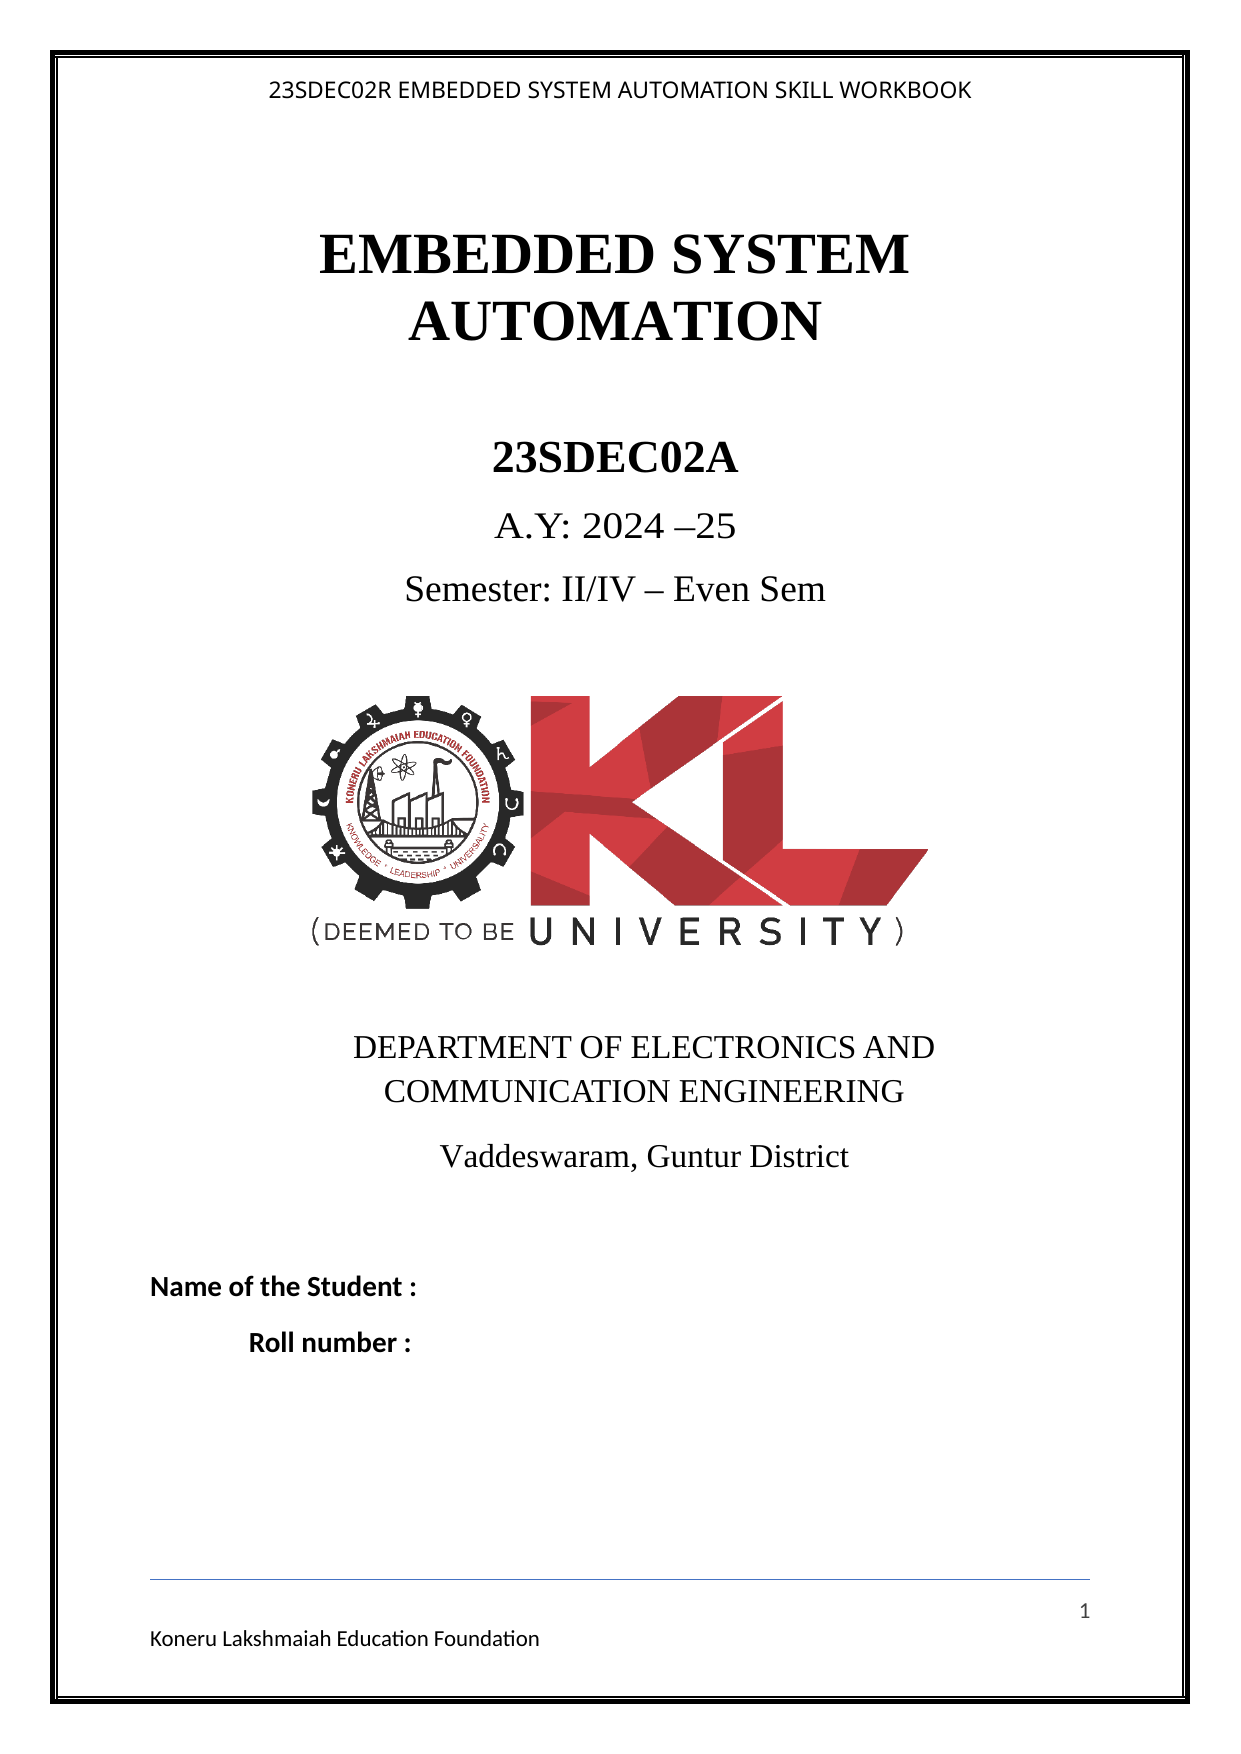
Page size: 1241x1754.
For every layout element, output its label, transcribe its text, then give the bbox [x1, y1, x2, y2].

text COMMUNICATION ENGINEERING [242, 1071, 1046, 1109]
text Semester: II/IV – Even Sem [150, 567, 1080, 610]
text 23SDEC02A [150, 430, 1080, 483]
text Name of the Student : [150, 1268, 1090, 1304]
picture [312, 696, 928, 946]
text DEPARTMENT OF ELECTRONICS AND [242, 1027, 1046, 1066]
text A.Y: 2024 –25 [150, 503, 1080, 547]
subtitle Vaddeswaram, Guntur District [242, 1136, 1047, 1175]
title EMBEDDED SYSTEM AUTOMATION [150, 219, 1080, 353]
text Roll number : [150, 1324, 1090, 1359]
